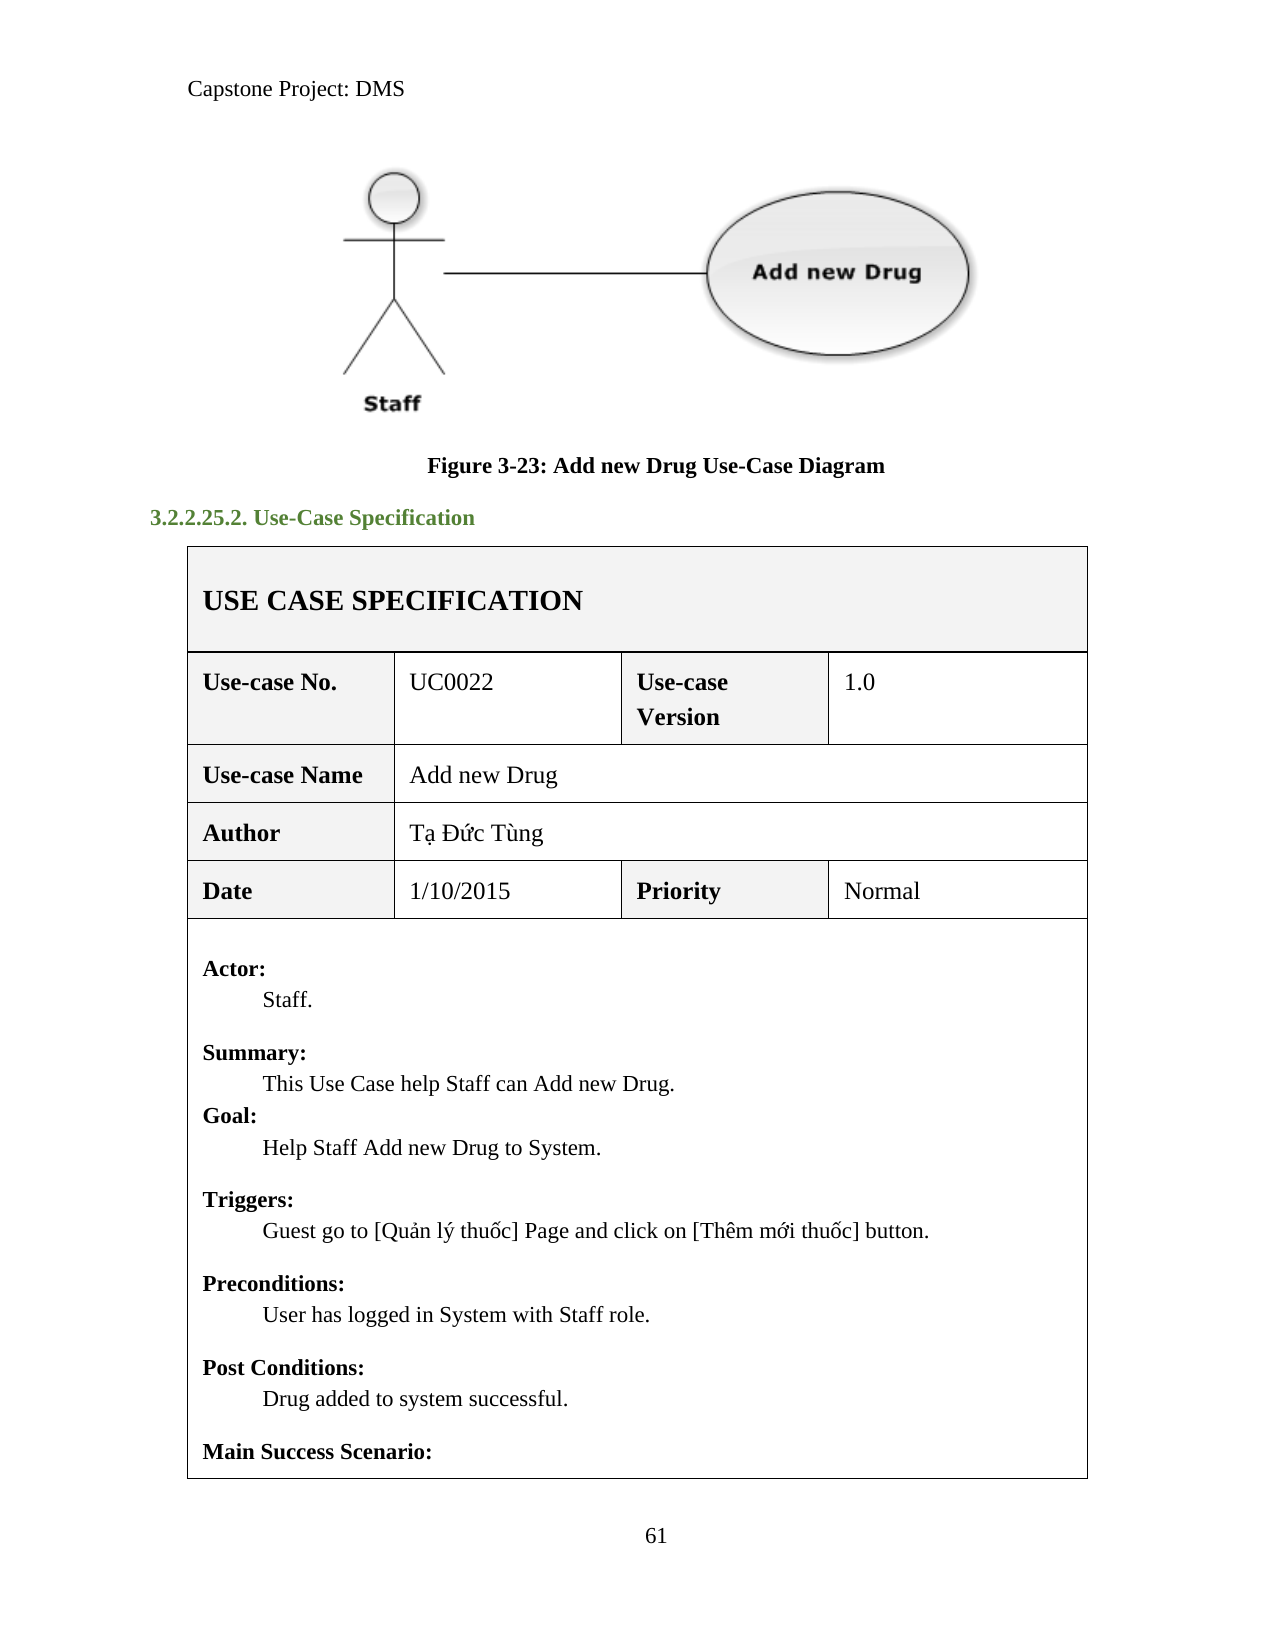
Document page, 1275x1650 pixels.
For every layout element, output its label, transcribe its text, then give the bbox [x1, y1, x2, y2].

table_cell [188, 919, 1087, 1477]
table_cell Tạ Đức Tùng [395, 803, 1087, 860]
picture [320, 150, 993, 436]
subtitle Use-Case Specification [150, 504, 1125, 530]
table_cell Priority [622, 861, 828, 918]
table_cell 1.0 [829, 653, 1087, 744]
table_cell Use-case Version [622, 653, 828, 744]
table_cell Date [188, 861, 394, 918]
table_cell Normal [829, 861, 1087, 918]
table_cell UC0022 [395, 653, 621, 744]
table_cell 1/10/2015 [395, 861, 621, 918]
table_cell Author [188, 803, 394, 860]
table_cell Use-case No. [188, 653, 394, 744]
table_cell Add new Drug [395, 745, 1087, 802]
table_cell Use-case Name [188, 745, 394, 802]
table_header USE CASE SPECIFICATION [188, 547, 1087, 651]
text Figure 3-23: Add new Drug Use-Case Diagram [187, 452, 1125, 478]
